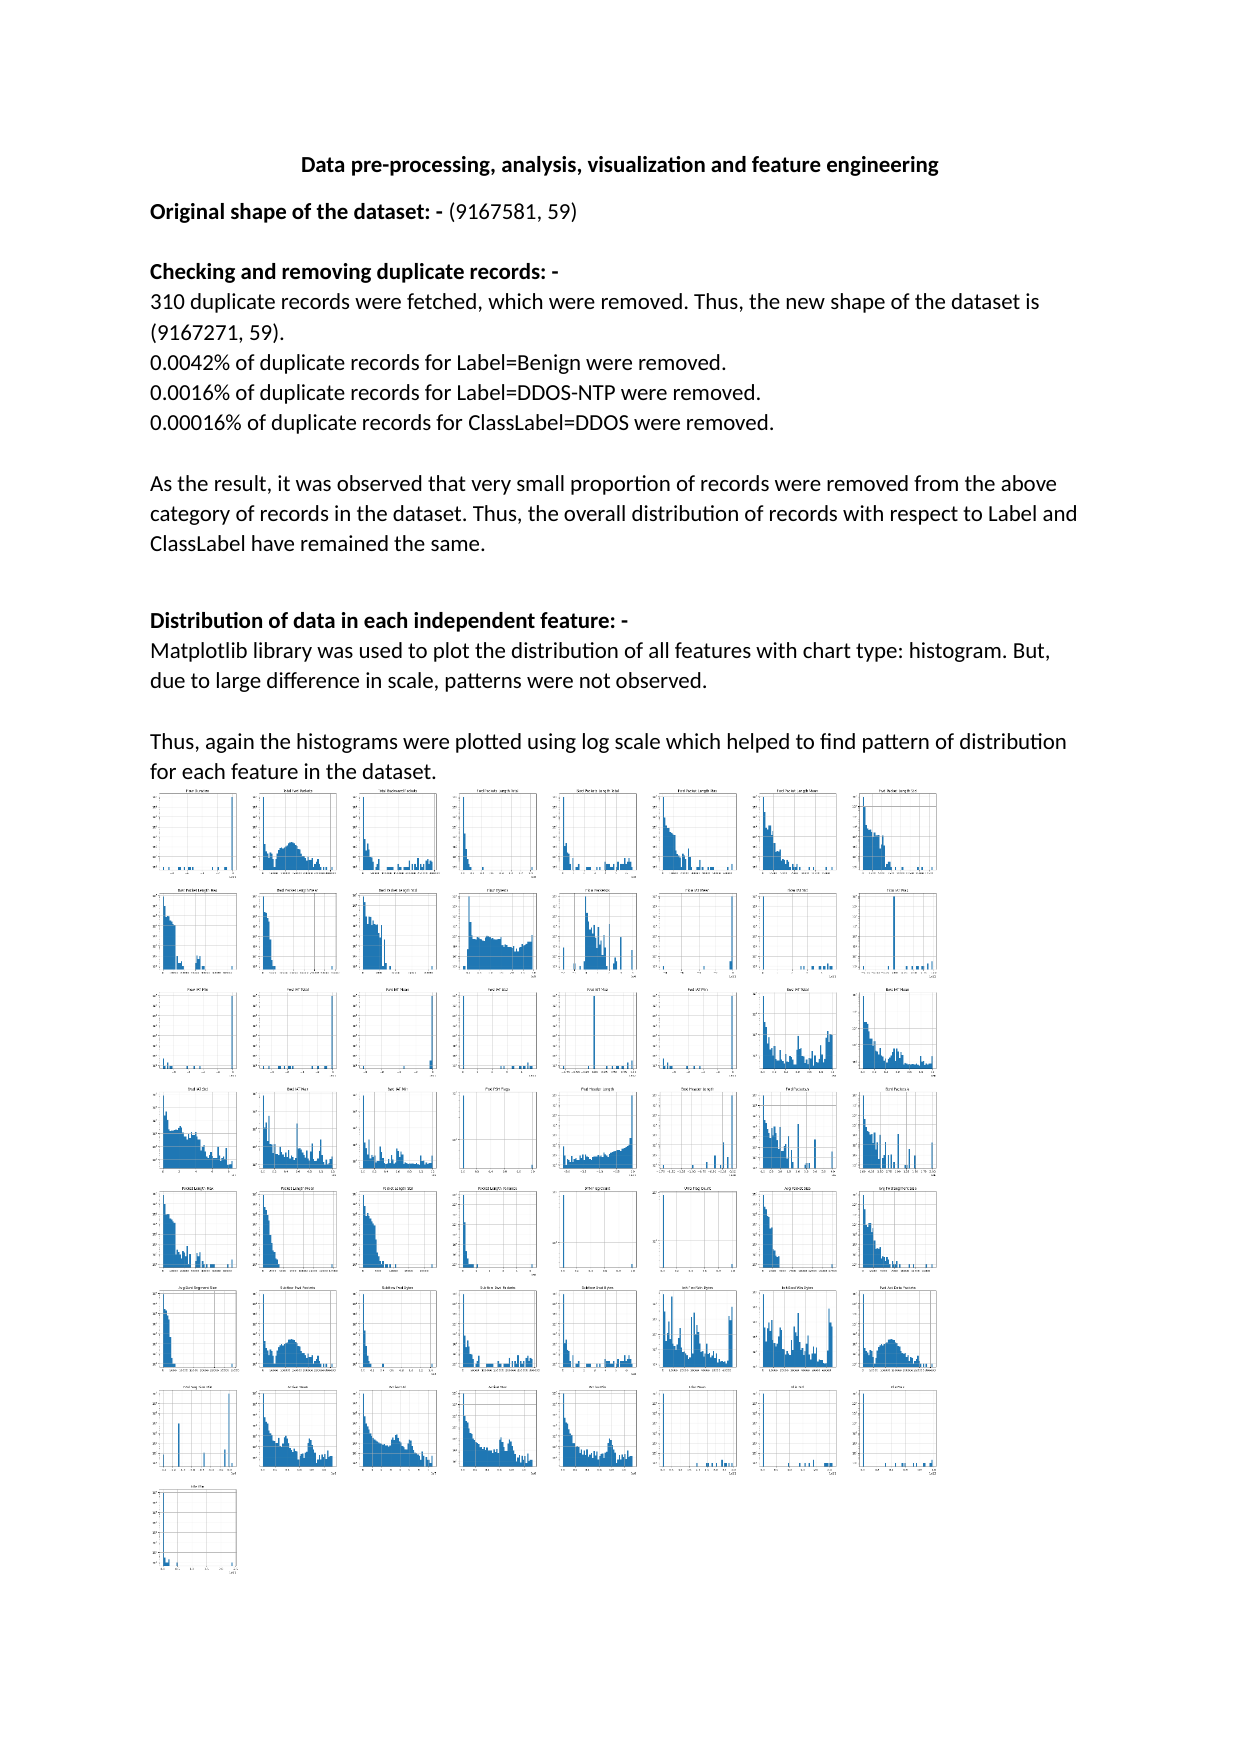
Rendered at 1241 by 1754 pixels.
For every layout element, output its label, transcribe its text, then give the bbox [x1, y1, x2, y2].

text Data pre-processing, analysis, visualization and feature engineering [150, 150, 1090, 178]
text Original shape of the dataset: - (9167581, 59) Checking and removing duplicate records: - 310 duplicate records were fetched, which were removed. Thus, the new shape of the dataset is (9167271, 59). 0.0042% of duplicate records for Label=Benign were removed. 0.0016% of duplicate records for Label=DDOS-NTP were removed. 0.00016% of duplicate records for ClassLabel=DDOS were removed. As the result, it was observed that very small proportion of records were removed from the above category of records in the dataset. Thus, the overall distribution of records with respect to Label and ClassLabel have remained the same. [150, 197, 1090, 557]
picture [150, 787, 938, 1576]
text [150, 576, 1090, 1576]
